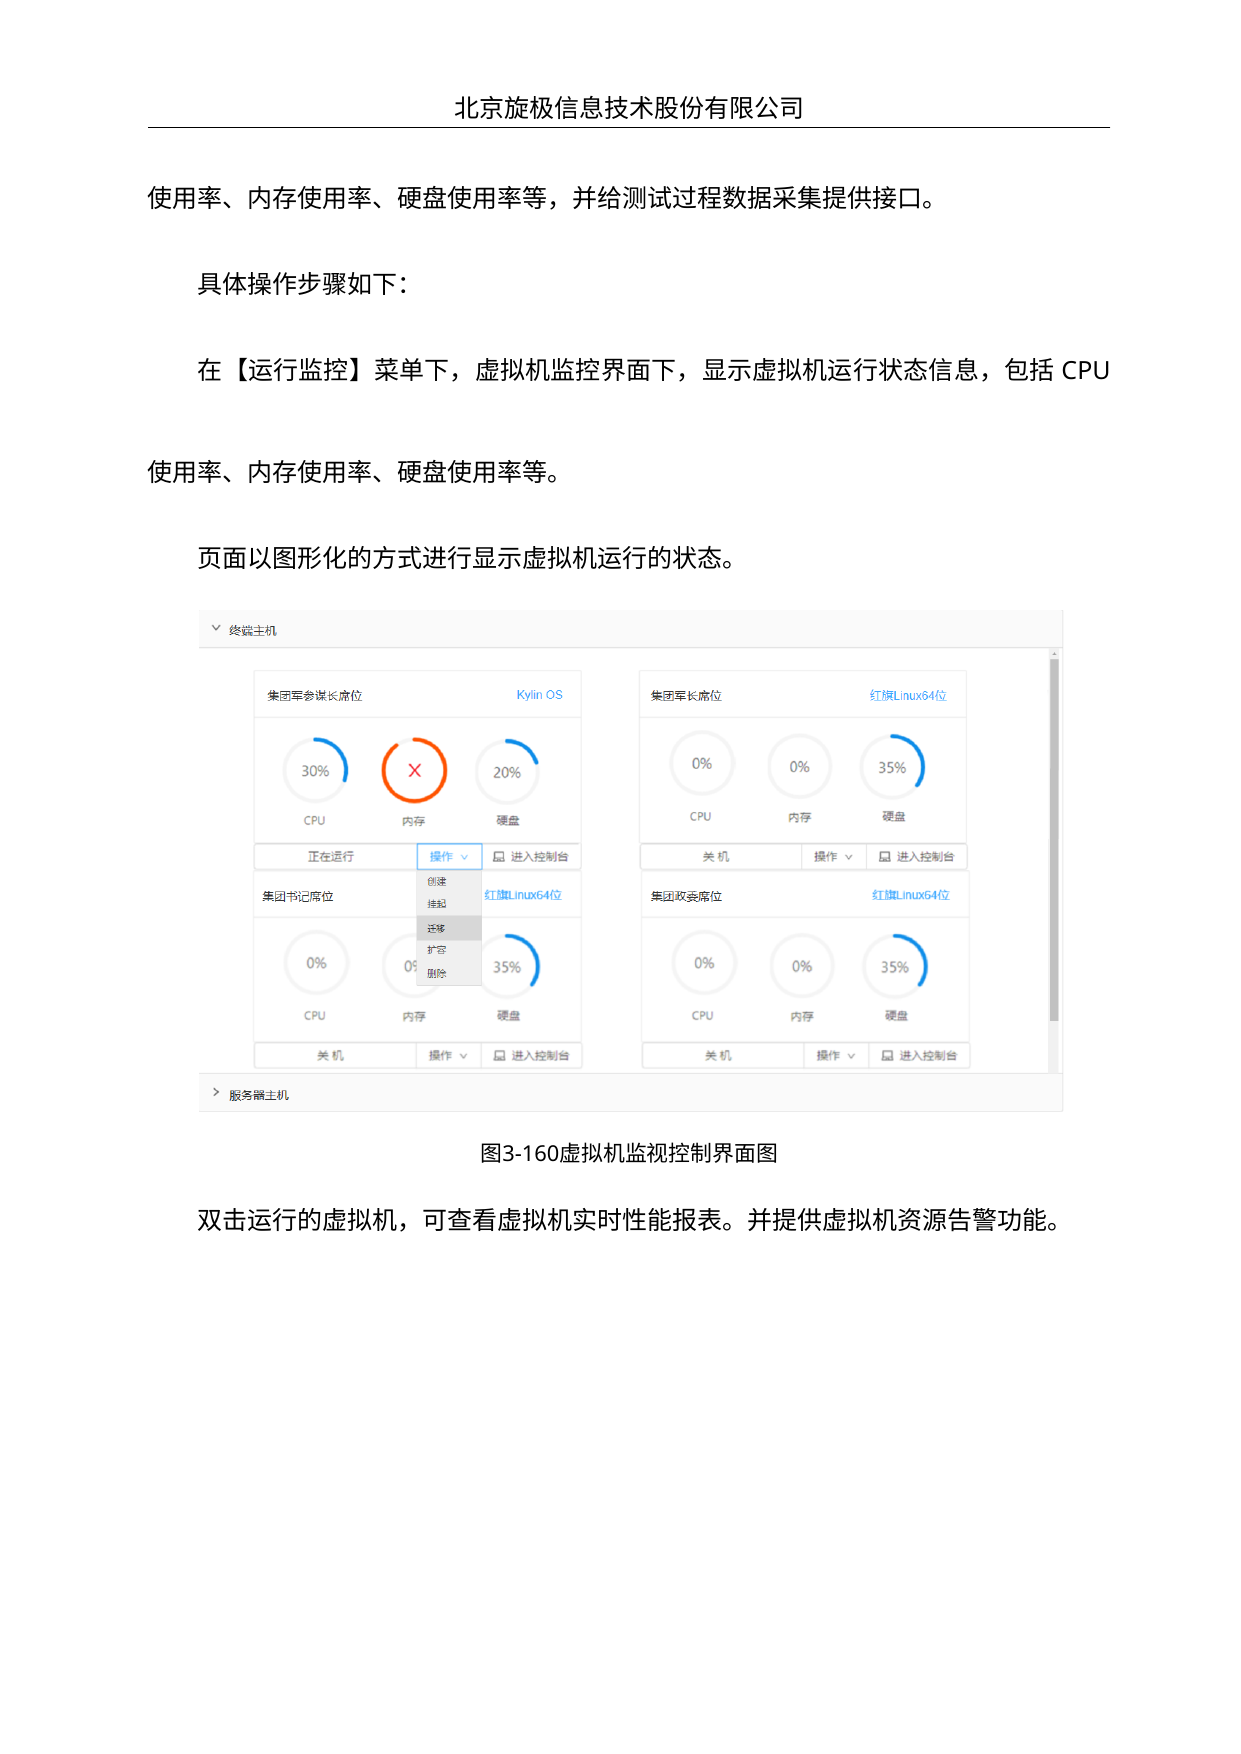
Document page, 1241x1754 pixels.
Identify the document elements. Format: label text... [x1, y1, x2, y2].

text 具体操作步骤如下： [148, 249, 1110, 317]
picture [197, 608, 1064, 1112]
text 页面以图形化的方式进行显示虚拟机运行的状态。 [148, 523, 1110, 591]
text 在【运行监控】菜单下，虚拟机监控界面下，显示虚拟机运行状态信息，包括CPU使用率、内存使用率、硬盘使用率等。 [148, 335, 1110, 505]
text 双击运行的虚拟机，可查看虚拟机实时性能报表。并提供虚拟机资源告警功能。 [148, 1185, 1110, 1253]
text 图3-160虚拟机监视控制界面图 [148, 1135, 1110, 1169]
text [148, 163, 1110, 231]
